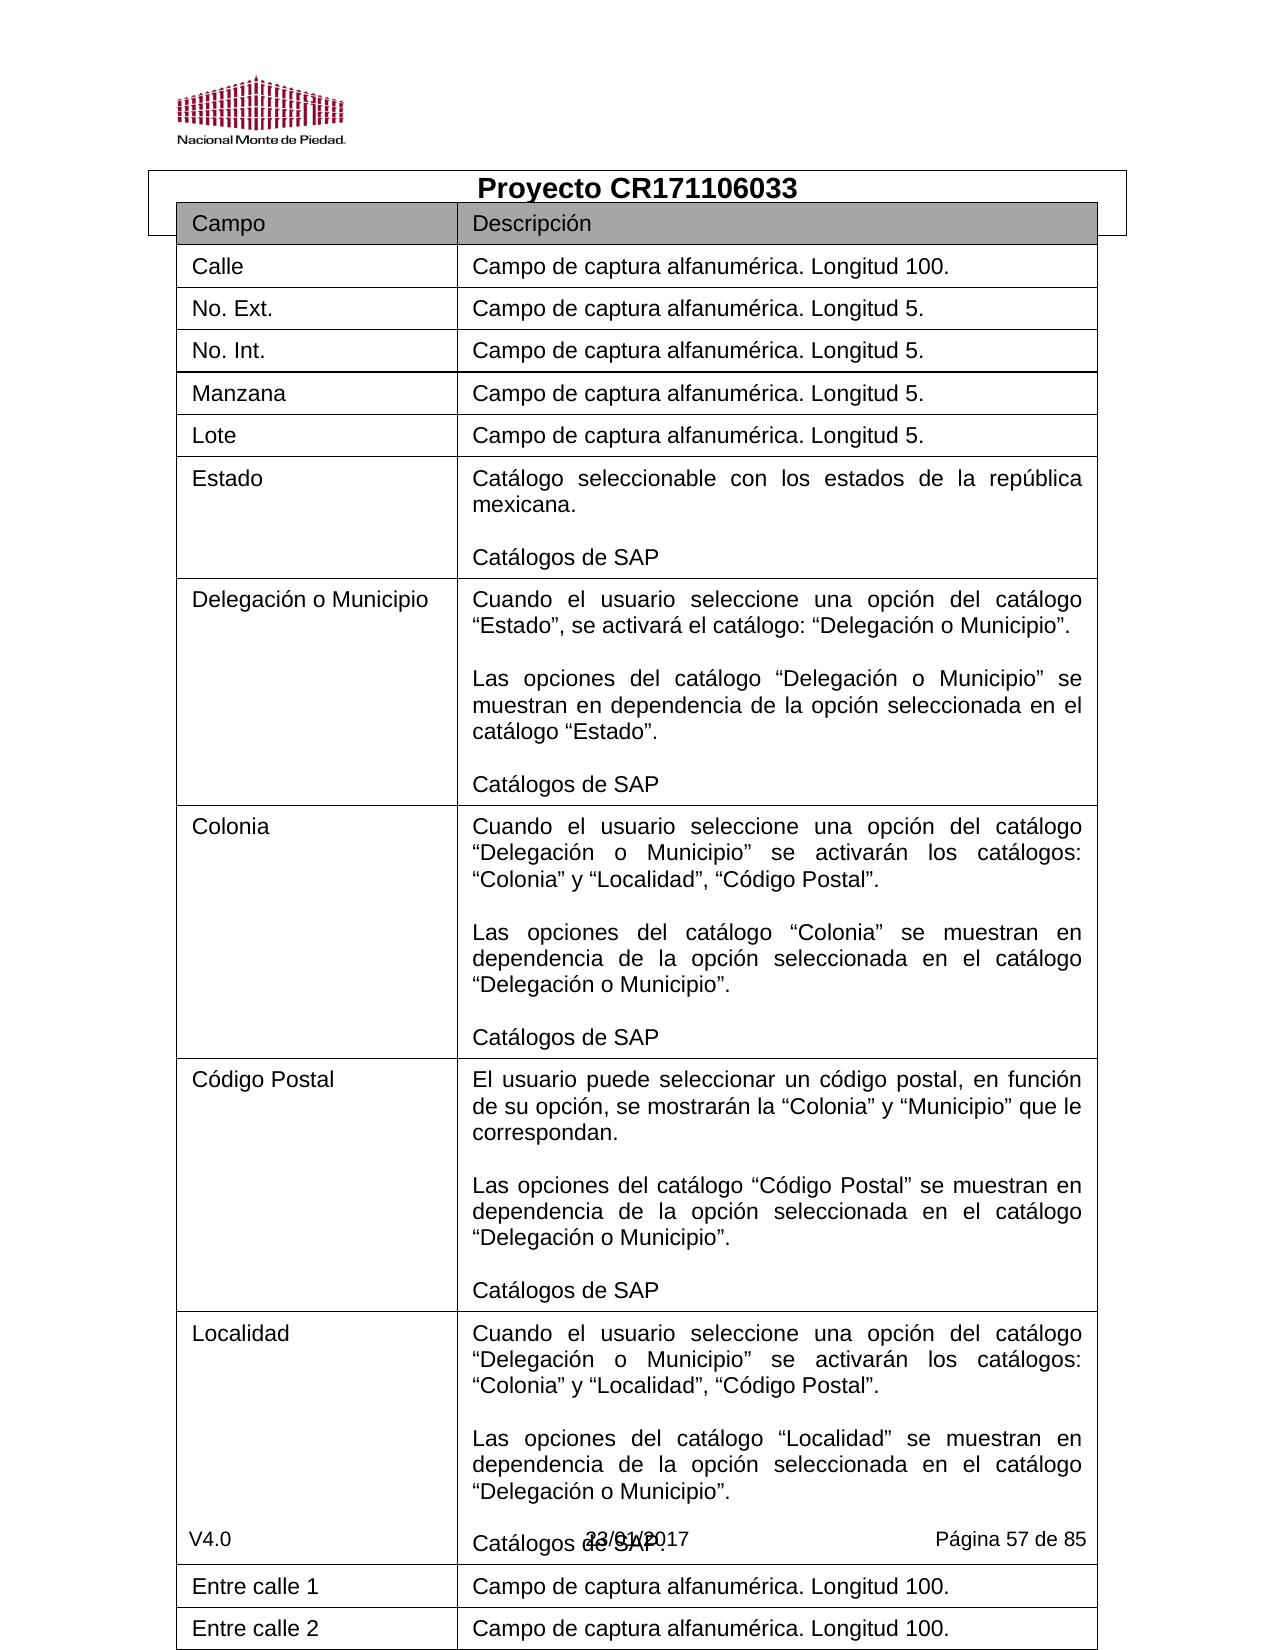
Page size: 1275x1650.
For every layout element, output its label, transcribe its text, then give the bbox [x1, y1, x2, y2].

table_cell Campo de captura alfanumérica. Longitud 5. [458, 330, 1097, 371]
table_cell Colonia [177, 806, 457, 1058]
table_cell Campo de captura alfanumérica. Longitud 100. [458, 245, 1097, 287]
table_cell Cuando el usuario seleccione una opción del catálogo “Delegación o Municipio” se activarán los catálogos: “Colonia” y “Localidad”, “Código Postal”. Las opciones del catálogo “Localidad” se muestran en dependencia de la opción seleccionada en el catálogo “Delegación o Municipio”. Catálogos de SAP. [458, 1312, 1097, 1564]
table_cell Manzana [177, 373, 457, 414]
table_cell Cuando el usuario seleccione una opción del catálogo “Estado”, se activará el catálogo: “Delegación o Municipio”. Las opciones del catálogo “Delegación o Municipio” se muestran en dependencia de la opción seleccionada en el catálogo “Estado”. Catálogos de SAP [458, 579, 1097, 804]
table_cell Campo de captura alfanumérica. Longitud 5. [458, 373, 1097, 414]
table_cell Cuando el usuario seleccione una opción del catálogo “Delegación o Municipio” se activarán los catálogos: “Colonia” y “Localidad”, “Código Postal”. Las opciones del catálogo “Colonia” se muestran en dependencia de la opción seleccionada en el catálogo “Delegación o Municipio”. Catálogos de SAP [458, 806, 1097, 1058]
table_header Descripción [458, 203, 1097, 244]
table_cell Campo de captura alfanumérica. Longitud 100. [458, 1608, 1097, 1649]
table_cell Campo de captura alfanumérica. Longitud 5. [458, 415, 1097, 456]
table_cell No. Int. [177, 330, 457, 371]
table_header Campo [177, 203, 457, 244]
table_cell Lote [177, 415, 457, 456]
table_cell Estado [177, 457, 457, 578]
table_cell El usuario puede seleccionar un código postal, en función de su opción, se mostrarán la “Colonia” y “Municipio” que le correspondan. Las opciones del catálogo “Código Postal” se muestran en dependencia de la opción seleccionada en el catálogo “Delegación o Municipio”. Catálogos de SAP [458, 1059, 1097, 1311]
table_cell Código Postal [177, 1059, 457, 1311]
table_cell Campo de captura alfanumérica. Longitud 5. [458, 288, 1097, 329]
table_cell Catálogo seleccionable con los estados de la república mexicana. Catálogos de SAP [458, 457, 1097, 578]
table_cell Entre calle 1 [177, 1565, 457, 1607]
table_cell Delegación o Municipio [177, 579, 457, 804]
picture [177, 75, 346, 144]
table_cell No. Ext. [177, 288, 457, 329]
table_cell Campo de captura alfanumérica. Longitud 100. [458, 1565, 1097, 1607]
table_cell Calle [177, 245, 457, 287]
table_cell Entre calle 2 [177, 1608, 457, 1649]
table_cell Localidad [177, 1312, 457, 1564]
